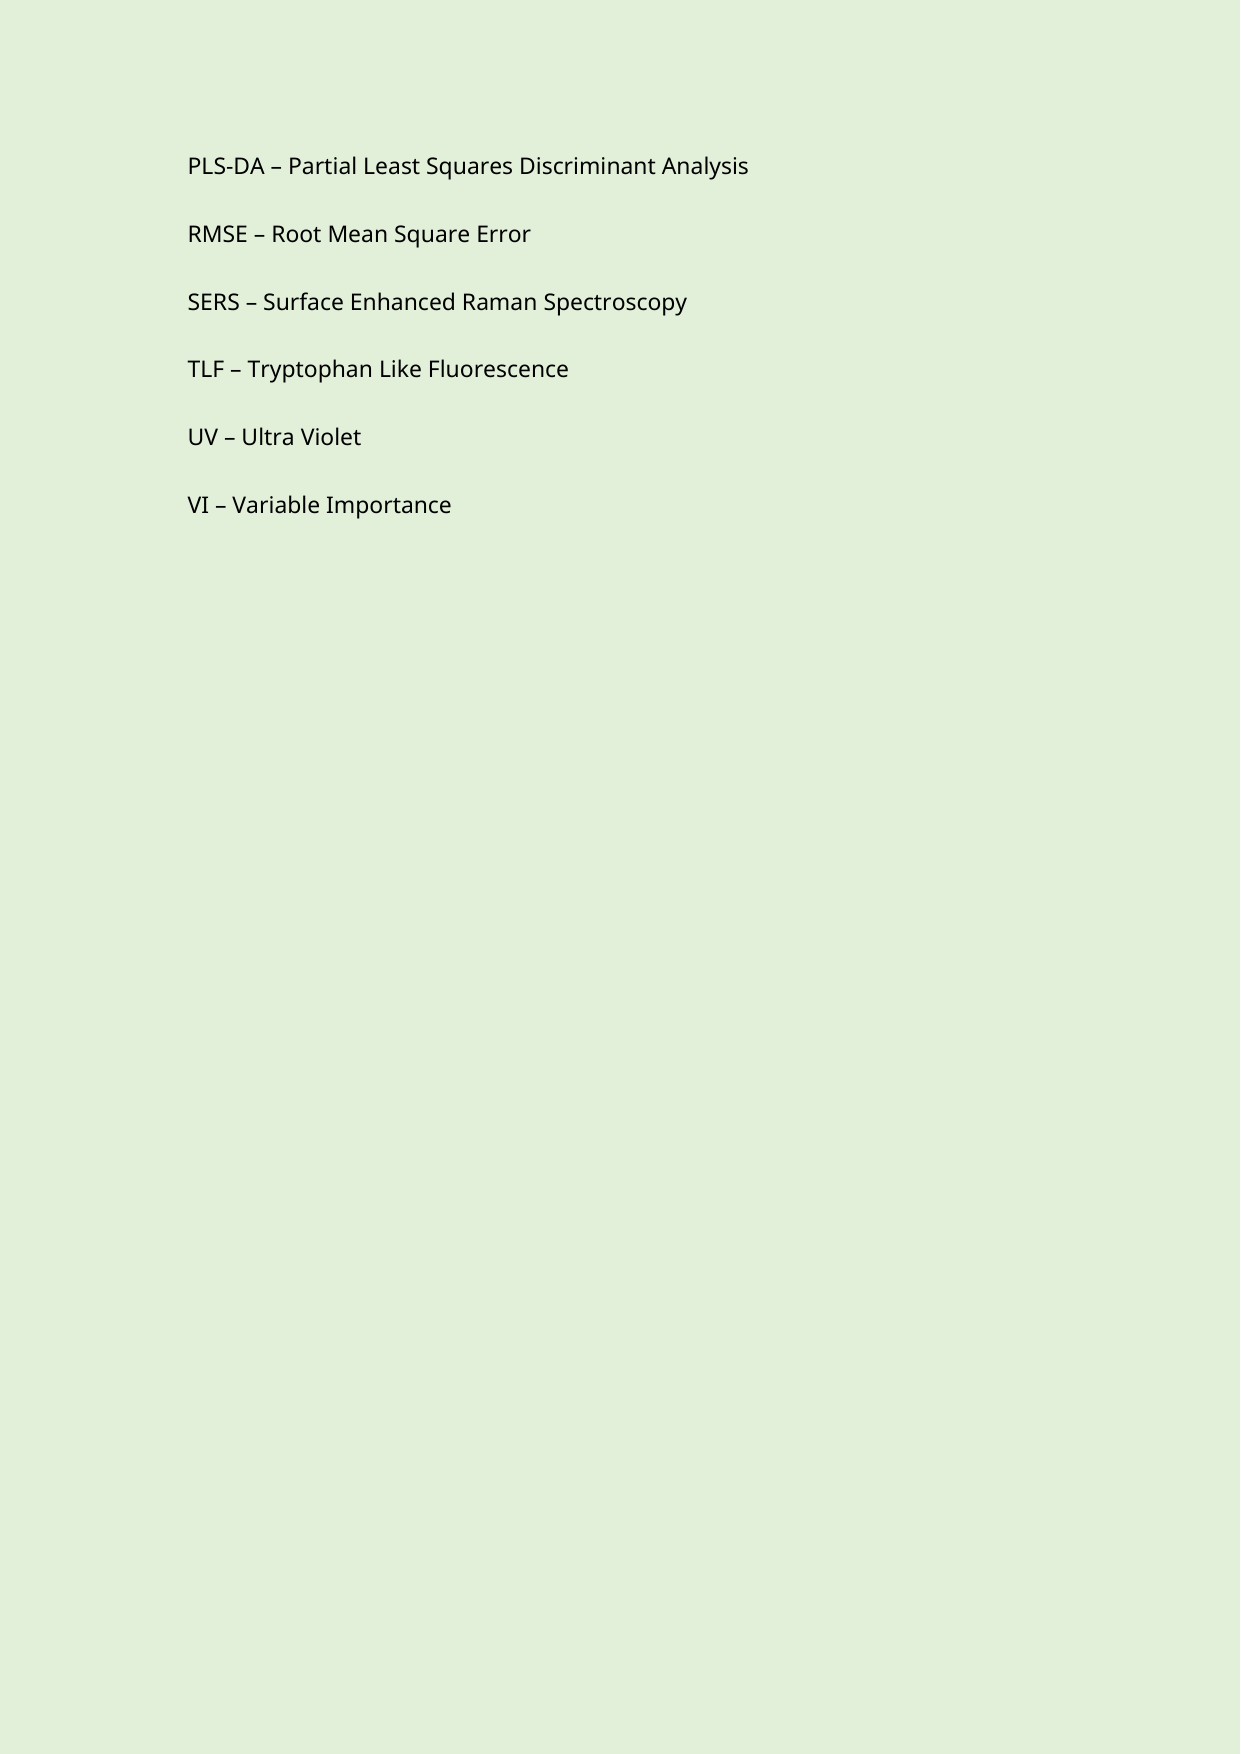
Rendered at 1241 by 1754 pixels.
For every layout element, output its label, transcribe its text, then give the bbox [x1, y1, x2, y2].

text TLF – Tryptophan Like Fluorescence [187, 353, 1053, 384]
text VI – Variable Importance [187, 488, 1053, 520]
text UV – Ultra Violet [187, 421, 1053, 452]
text SERS – Surface Enhanced Raman Spectroscopy [187, 285, 1053, 317]
text PLS-DA – Partial Least Squares Discriminant Analysis [187, 150, 1053, 181]
text RMSE – Root Mean Square Error [187, 218, 1053, 249]
